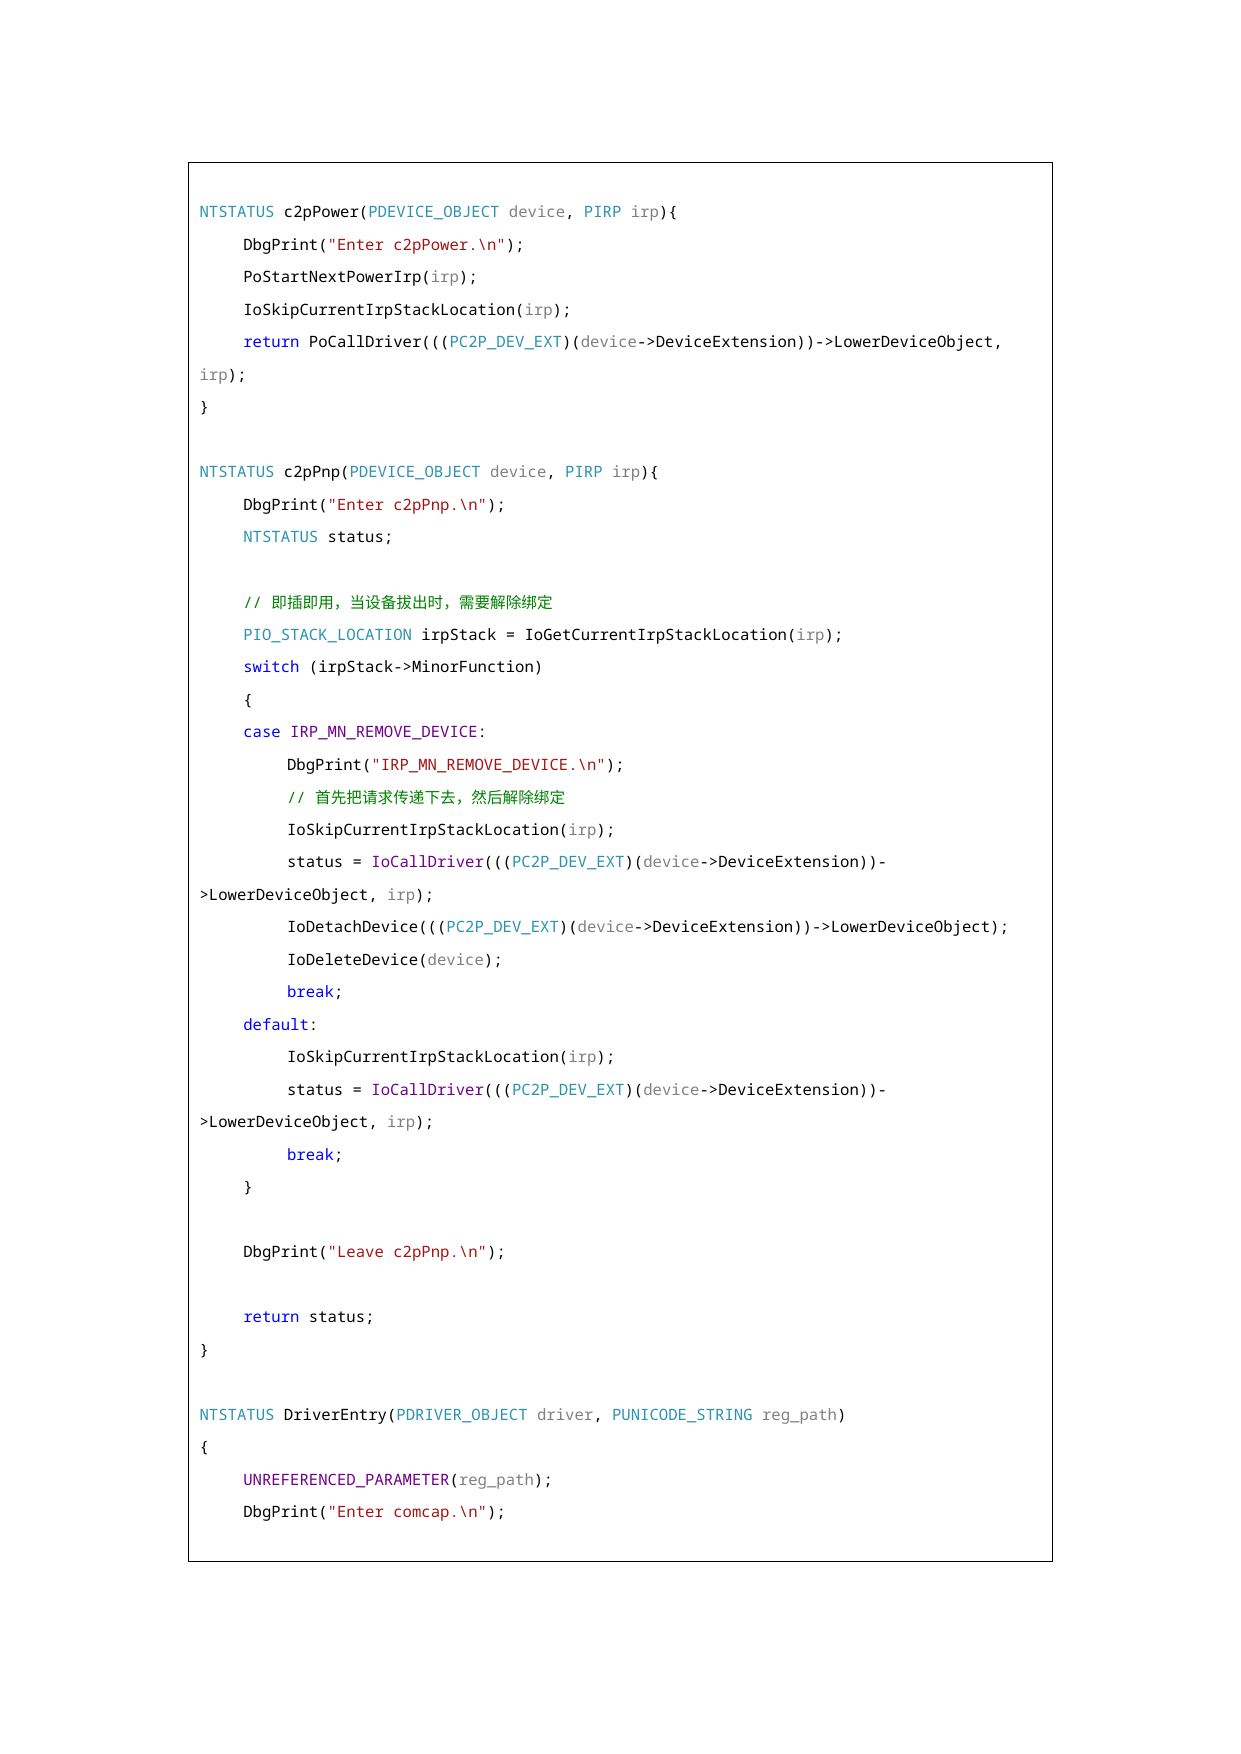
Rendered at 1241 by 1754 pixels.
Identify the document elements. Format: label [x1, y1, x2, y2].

table_header [189, 163, 1052, 1561]
